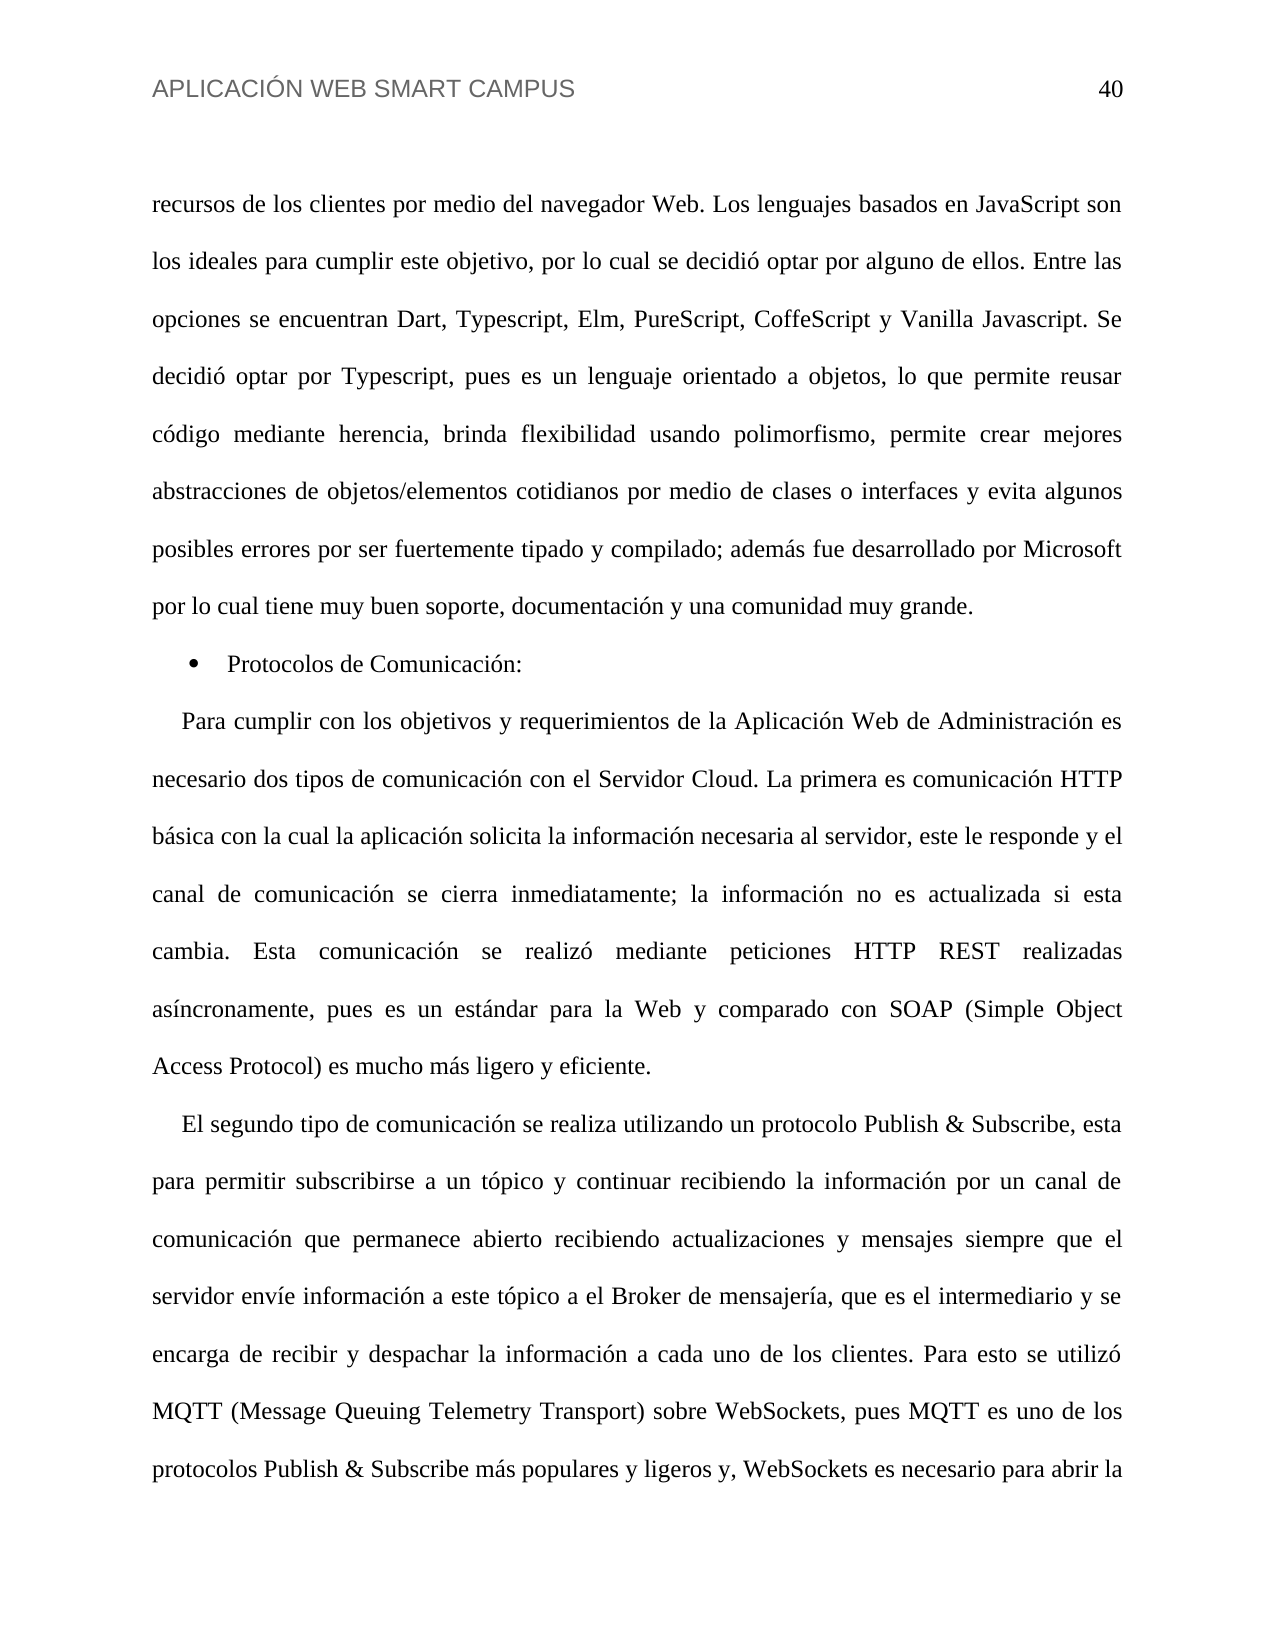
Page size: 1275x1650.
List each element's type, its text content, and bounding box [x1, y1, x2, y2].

text Para cumplir con los objetivos y requerimientos de la Aplicación Web de Administración es necesario dos tipos de comunicación con el Servidor Cloud. La primera es comunicación HTTP básica con la cual la aplicación solicita la información necesaria al servidor, este le responde y el canal de comunicación se cierra inmediatamente; la información no es actualizada si esta cambia. Esta comunicación se realizó mediante peticiones HTTP REST realizadas asíncronamente, pues es un estándar para la Web y comparado con SOAP (Simple Object Access Protocol) es mucho más ligero y eficiente. [152, 706, 1123, 1080]
list Protocolos de Comunicación: [189, 649, 1123, 678]
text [152, 189, 1123, 620]
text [152, 1109, 1123, 1483]
